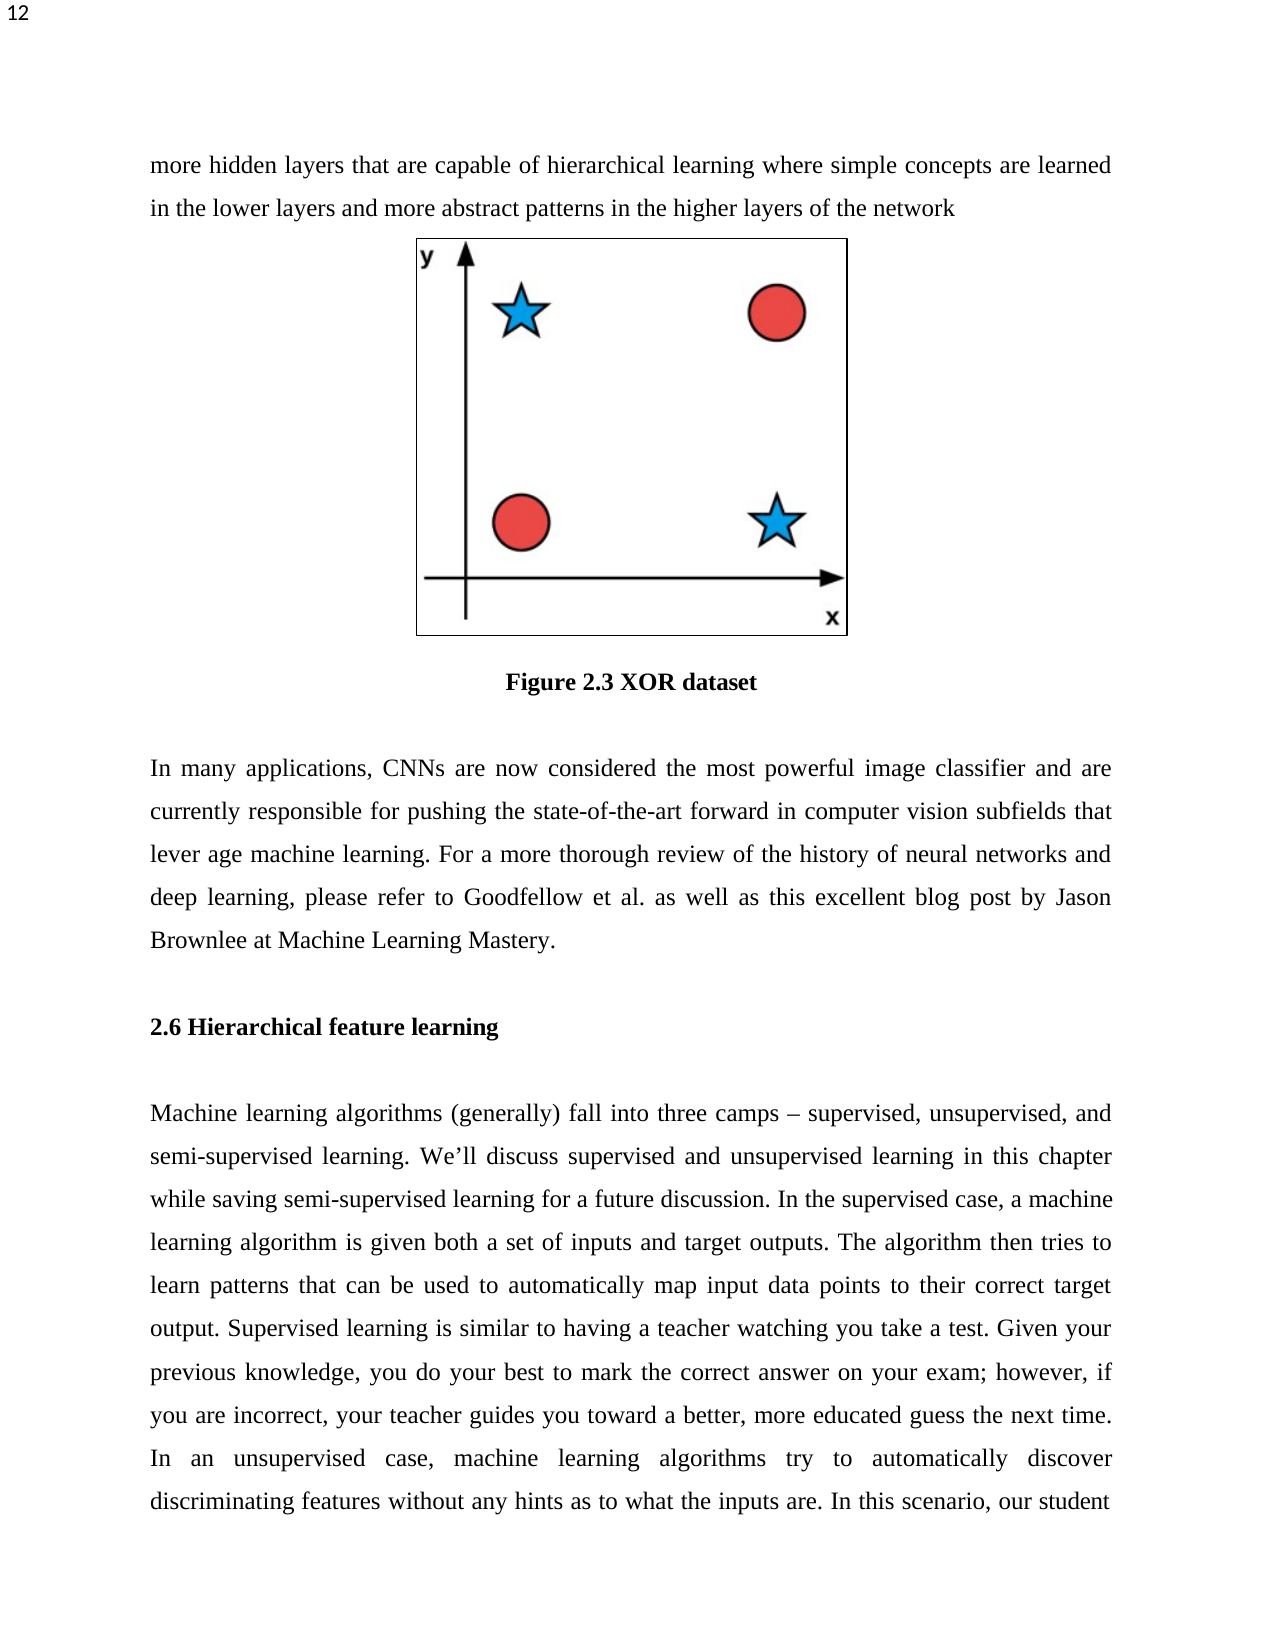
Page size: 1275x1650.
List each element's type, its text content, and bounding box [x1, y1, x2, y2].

subtitle Hierarchical feature learning [150, 1012, 1185, 1040]
text more hidden layers that are capable of hierarchical learning where simple concepts are learned in the lower layers and more abstract patterns in the higher layers of the network [150, 150, 1113, 222]
text In many applications, CNNs are now considered the most powerful image classifier and are currently responsible for pushing the state-of-the-art forward in computer vision subfields that lever age machine learning. For a more thorough review of the history of neural networks and deep learning, please refer to Goodfellow et al. as well as this excellent blog post by Jason Brownlee at Machine Learning Mastery. [150, 753, 1113, 954]
picture [419, 240, 846, 626]
text Machine learning algorithms (generally) fall into three camps – supervised, unsupervised, and semi-supervised learning. We’ll discuss supervised and unsupervised learning in this chapter while saving semi-supervised learning for a future discussion. In the supervised case, a machine learning algorithm is given both a set of inputs and target outputs. The algorithm then tries to learn patterns that can be used to automatically map input data points to their correct target output. Supervised learning is similar to having a teacher watching you take a test. Given your previous knowledge, you do your best to mark the correct answer on your exam; however, if you are incorrect, your teacher guides you toward a better, more educated guess the next time. In an unsupervised case, machine learning algorithms try to automatically discover discriminating features without any hints as to what the inputs are. In this scenario, our student [150, 1098, 1113, 1515]
